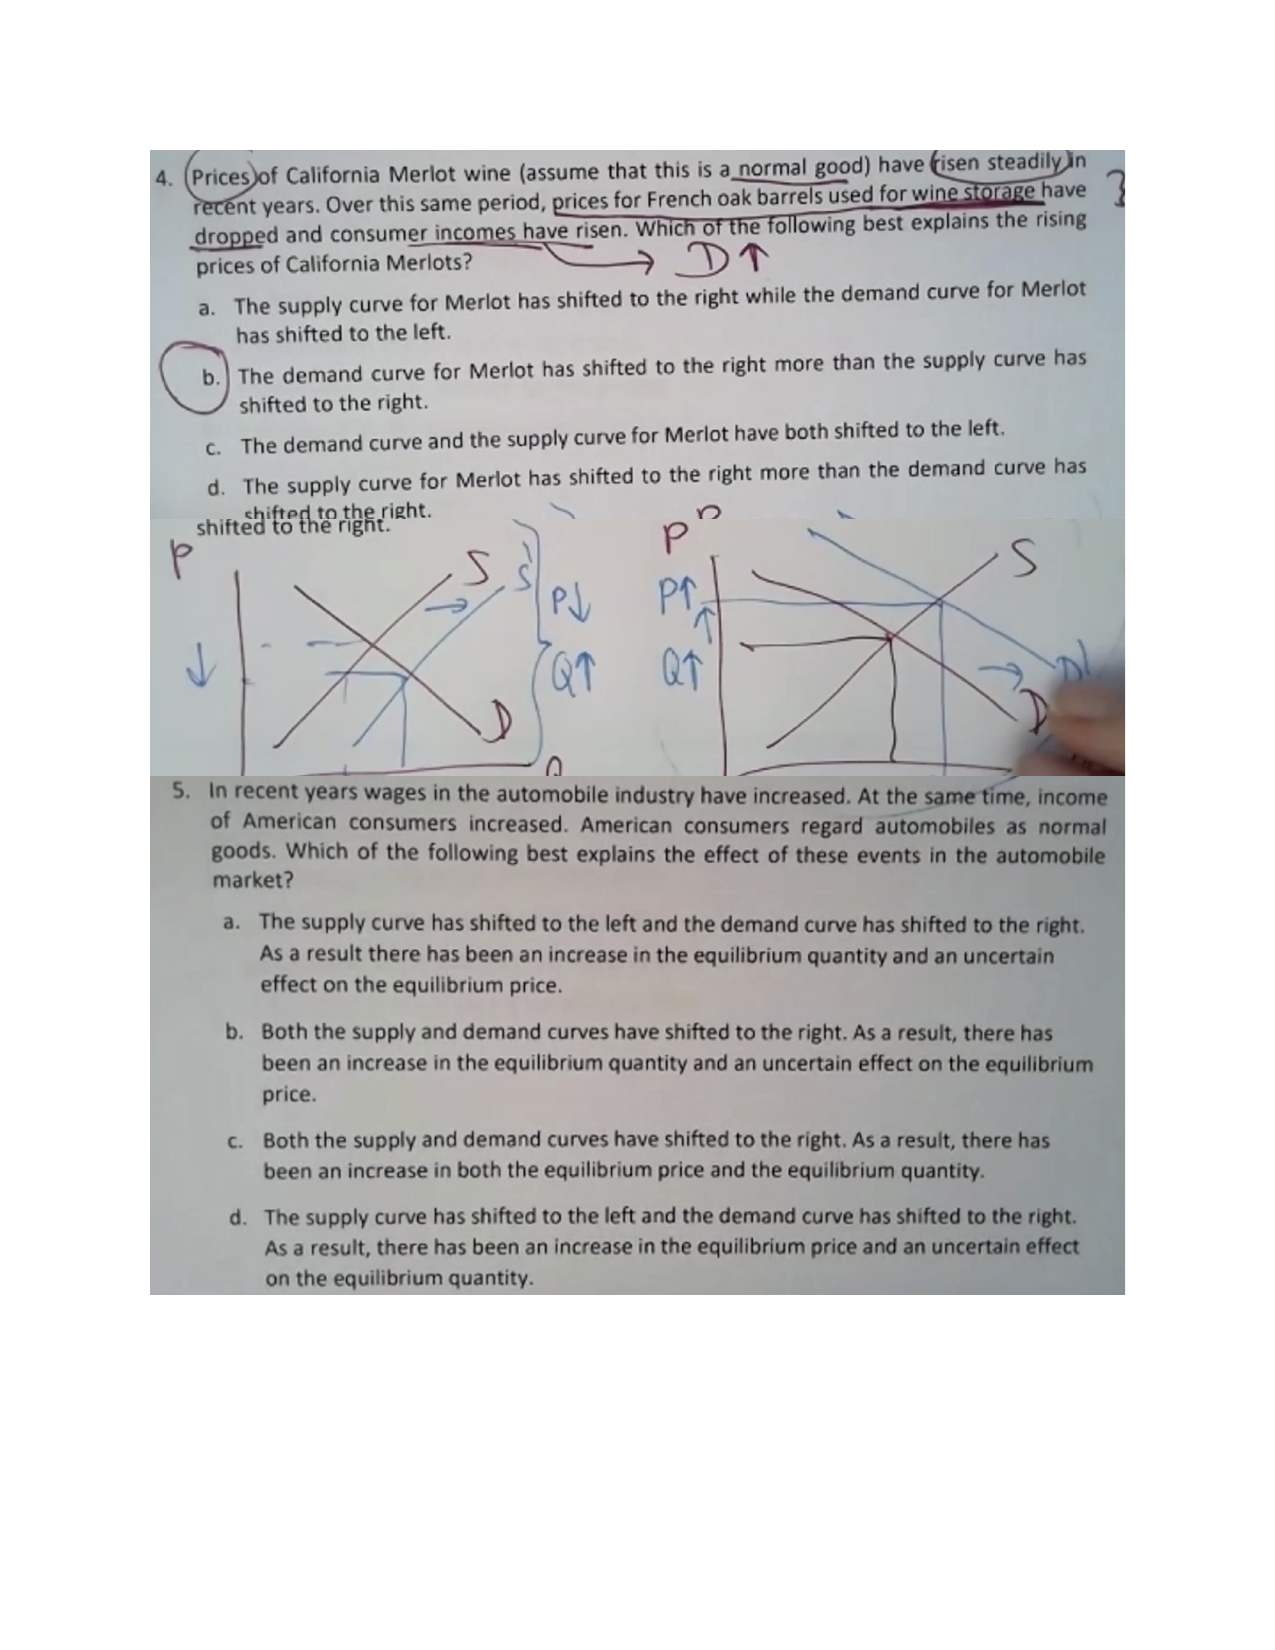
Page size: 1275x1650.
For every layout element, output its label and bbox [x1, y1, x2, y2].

picture [150, 150, 1125, 1295]
